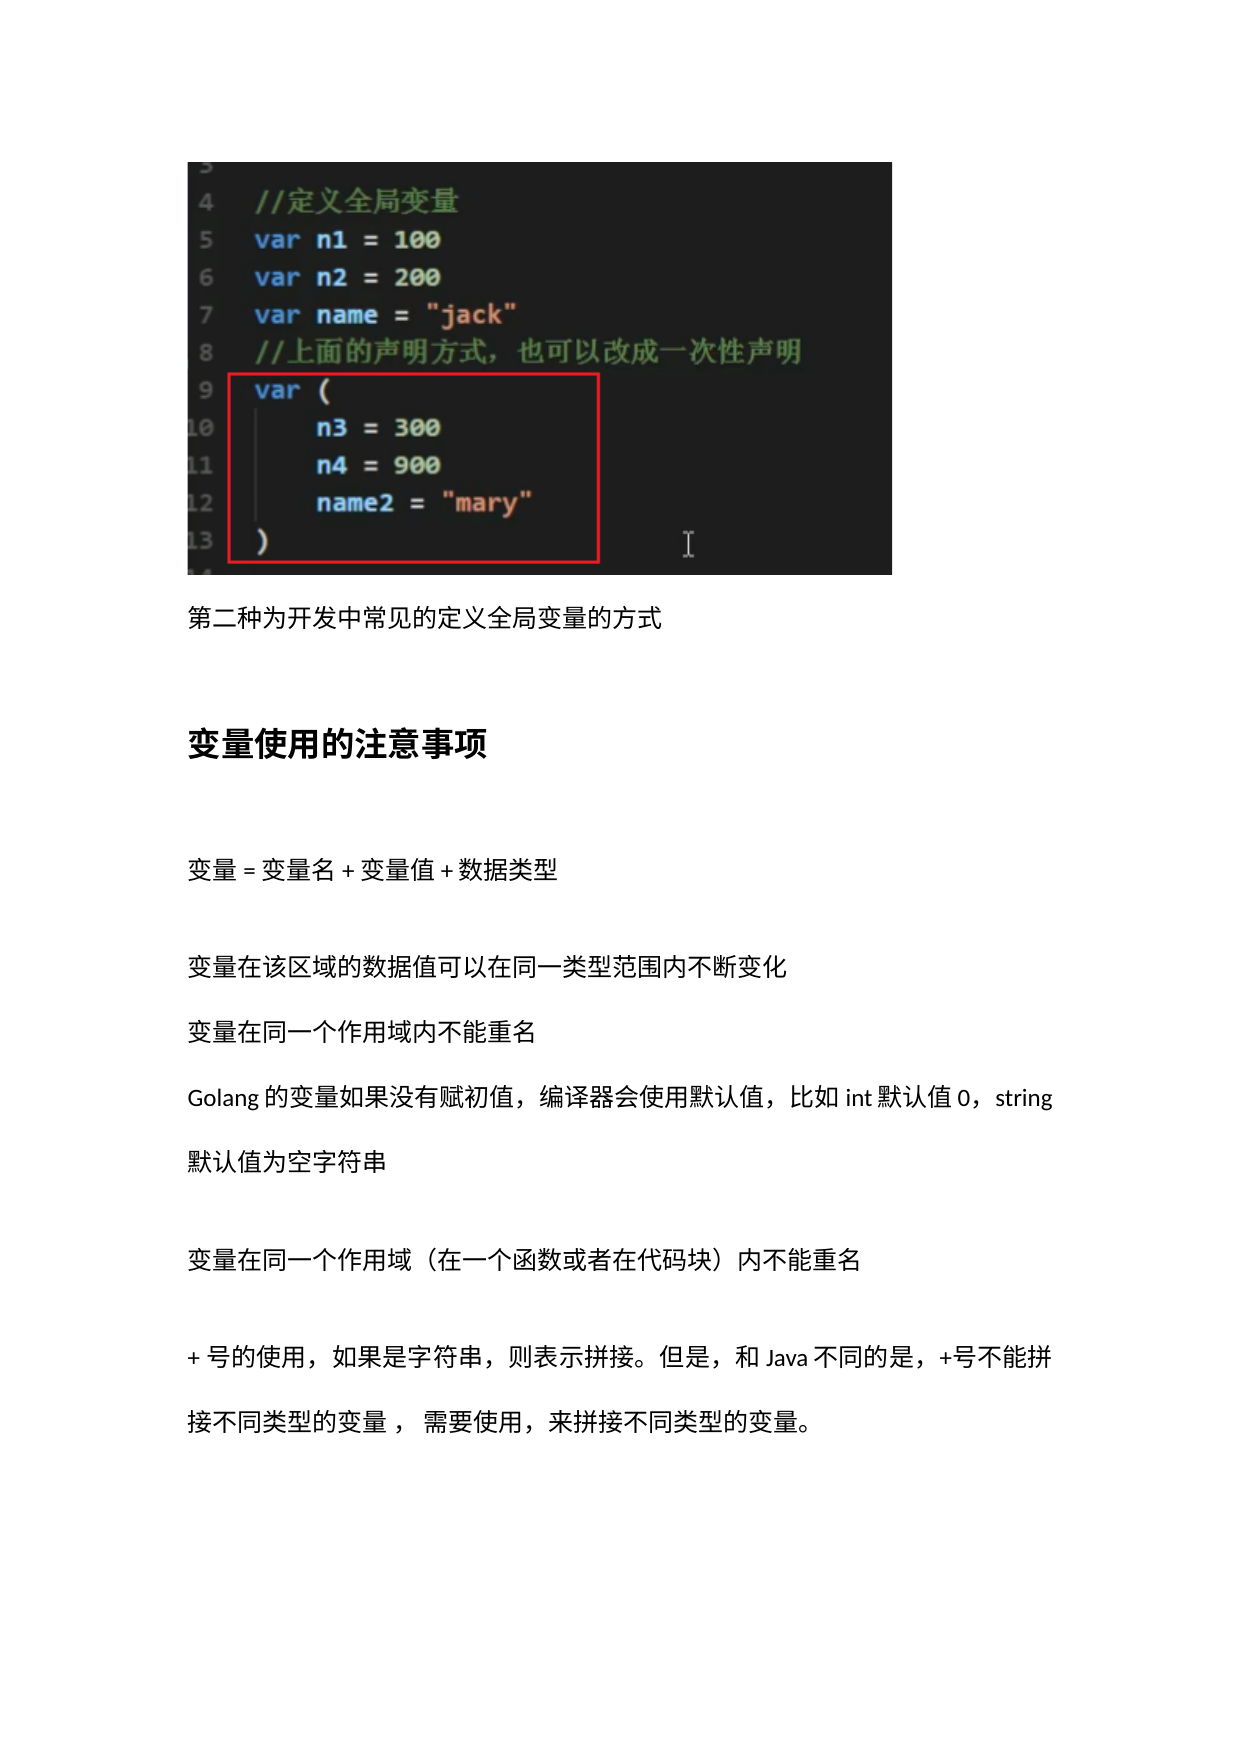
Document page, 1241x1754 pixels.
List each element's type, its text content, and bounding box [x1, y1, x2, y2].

text 变量在该区域的数据值可以在同一类型范围内不断变化 [187, 933, 1053, 998]
text Golang的变量如果没有赋初值，编译器会使用默认值，比如int默认值0，string默认值为空字符串 [187, 1063, 1053, 1193]
text 变量 = 变量名 + 变量值 + 数据类型 [187, 836, 1053, 901]
subtitle 变量使用的注意事项 [187, 709, 1053, 774]
text 变量在同一个作用域内不能重名 [187, 998, 1053, 1063]
text 变量在同一个作用域（在一个函数或者在代码块）内不能重名 [187, 1226, 1053, 1291]
text + 号的使用，如果是字符串，则表示拼接。但是，和Java不同的是，+号不能拼接不同类型的变量 ， 需要使用，来拼接不同类型的变量。 [187, 1323, 1053, 1453]
text 第二种为开发中常见的定义全局变量的方式 [187, 584, 1053, 649]
picture [187, 162, 893, 575]
